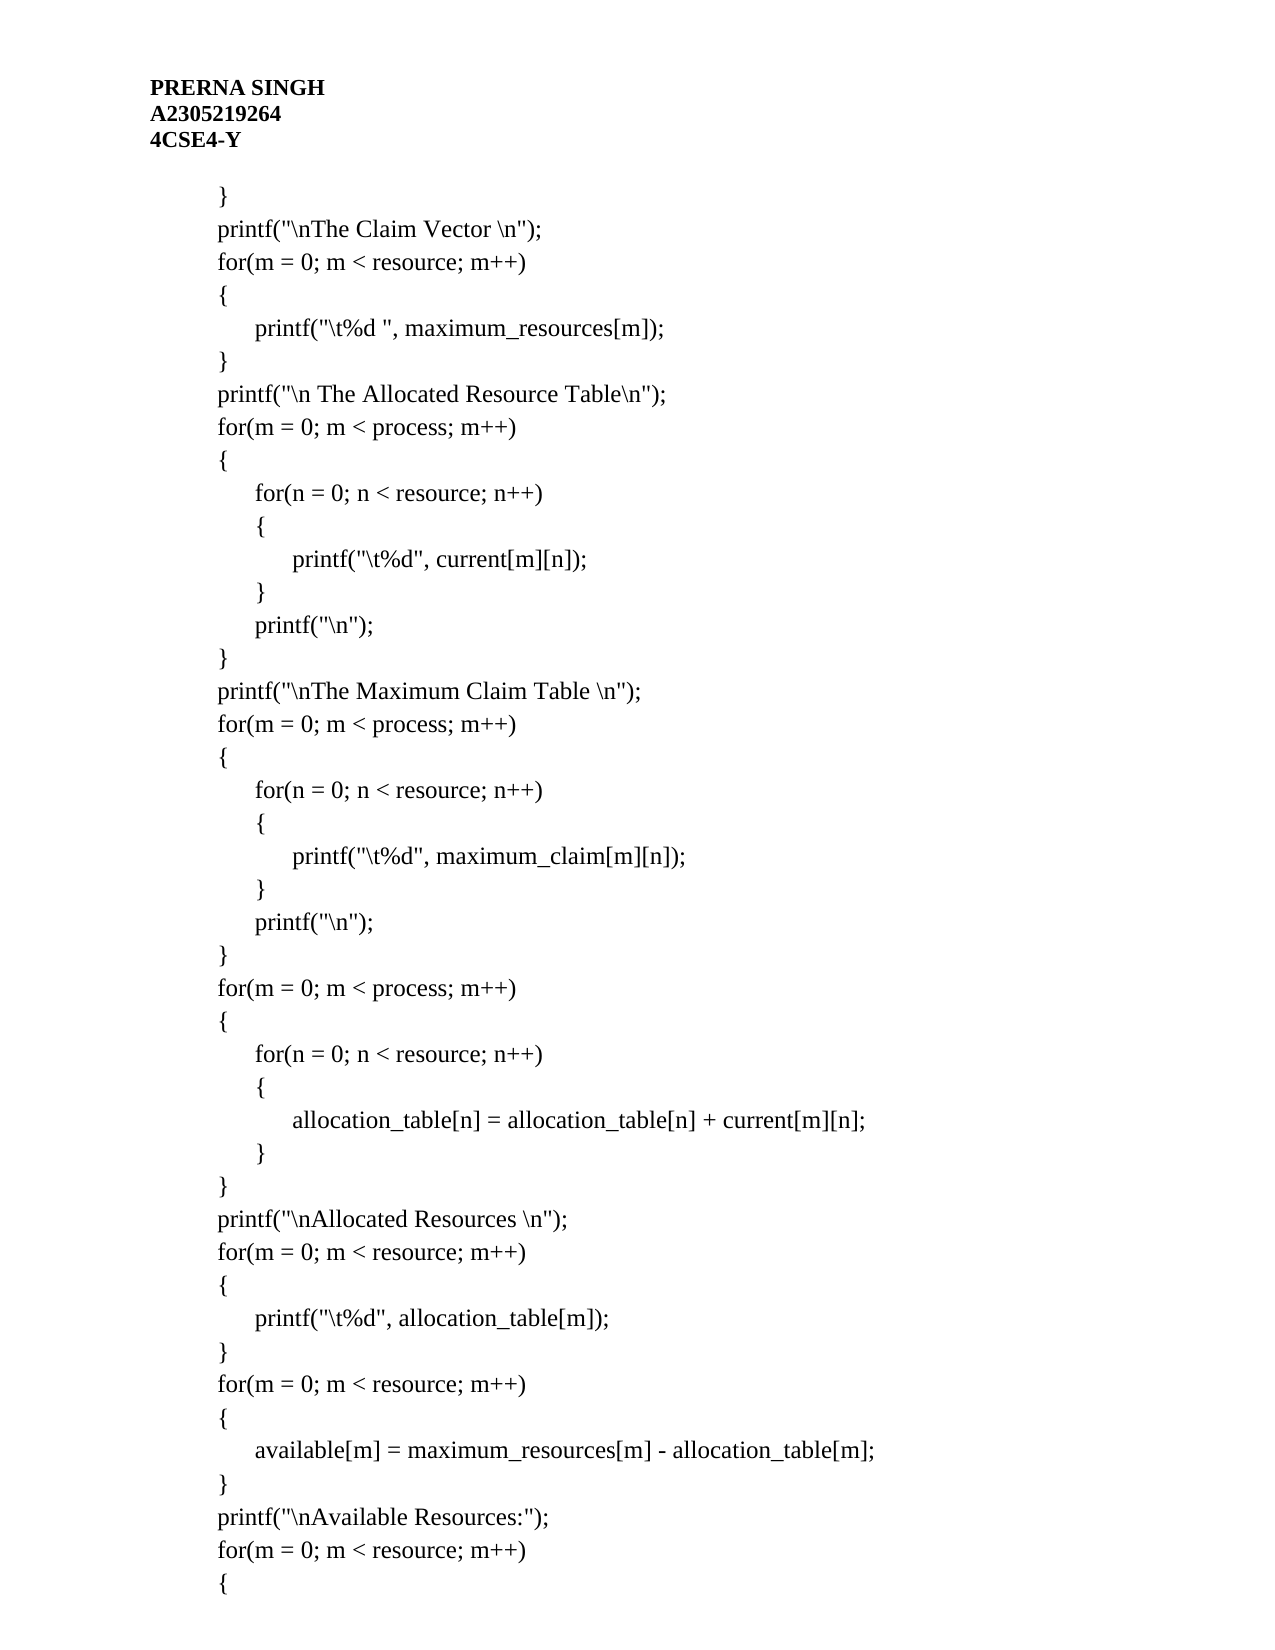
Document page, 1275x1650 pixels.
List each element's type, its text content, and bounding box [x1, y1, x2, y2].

text } [150, 1171, 1125, 1200]
text allocation_table[n] = allocation_table[n] + current[m][n]; [150, 1105, 1125, 1134]
text for(m = 0; m < resource; m++) [150, 247, 1125, 276]
text } [150, 346, 1125, 375]
text printf("\t%d", maximum_claim[m][n]); [150, 841, 1125, 870]
text for(m = 0; m < process; m++) [150, 412, 1125, 441]
text for(n = 0; n < resource; n++) [150, 775, 1125, 804]
text } [150, 1469, 1125, 1497]
text printf("\n"); [150, 907, 1125, 936]
text printf("\t%d", allocation_table[m]); [150, 1303, 1125, 1332]
text } [150, 874, 1125, 903]
text { [150, 808, 1125, 837]
text { [150, 1271, 1125, 1299]
text for(n = 0; n < resource; n++) [150, 478, 1125, 507]
text } [150, 577, 1125, 606]
text } [150, 1337, 1125, 1365]
text { [150, 445, 1125, 474]
text printf("\nAllocated Resources \n"); [150, 1204, 1125, 1233]
text for(m = 0; m < resource; m++) [150, 1237, 1125, 1266]
text } [150, 940, 1125, 969]
text for(m = 0; m < resource; m++) [150, 1369, 1125, 1398]
text } [150, 643, 1125, 672]
text available[m] = maximum_resources[m] - allocation_table[m]; [150, 1436, 1125, 1464]
text } [150, 1138, 1125, 1167]
text for(m = 0; m < resource; m++) [150, 1535, 1125, 1563]
text printf("\n"); [150, 610, 1125, 639]
text for(m = 0; m < process; m++) [150, 709, 1125, 738]
text for(n = 0; n < resource; n++) [150, 1039, 1125, 1068]
text } [150, 181, 1125, 209]
text { [150, 1403, 1125, 1431]
text for(m = 0; m < process; m++) [150, 973, 1125, 1002]
text { [150, 1568, 1125, 1596]
text printf("\t%d", current[m][n]); [150, 544, 1125, 573]
text printf("\nThe Maximum Claim Table \n"); [150, 676, 1125, 705]
text printf("\n The Allocated Resource Table\n"); [150, 379, 1125, 408]
text { [150, 742, 1125, 771]
text { [150, 1072, 1125, 1101]
text { [150, 280, 1125, 309]
text { [150, 1006, 1125, 1035]
text { [150, 511, 1125, 540]
text printf("\nThe Claim Vector \n"); [150, 214, 1125, 243]
text printf("\t%d ", maximum_resources[m]); [150, 313, 1125, 342]
text printf("\nAvailable Resources:"); [150, 1502, 1125, 1530]
